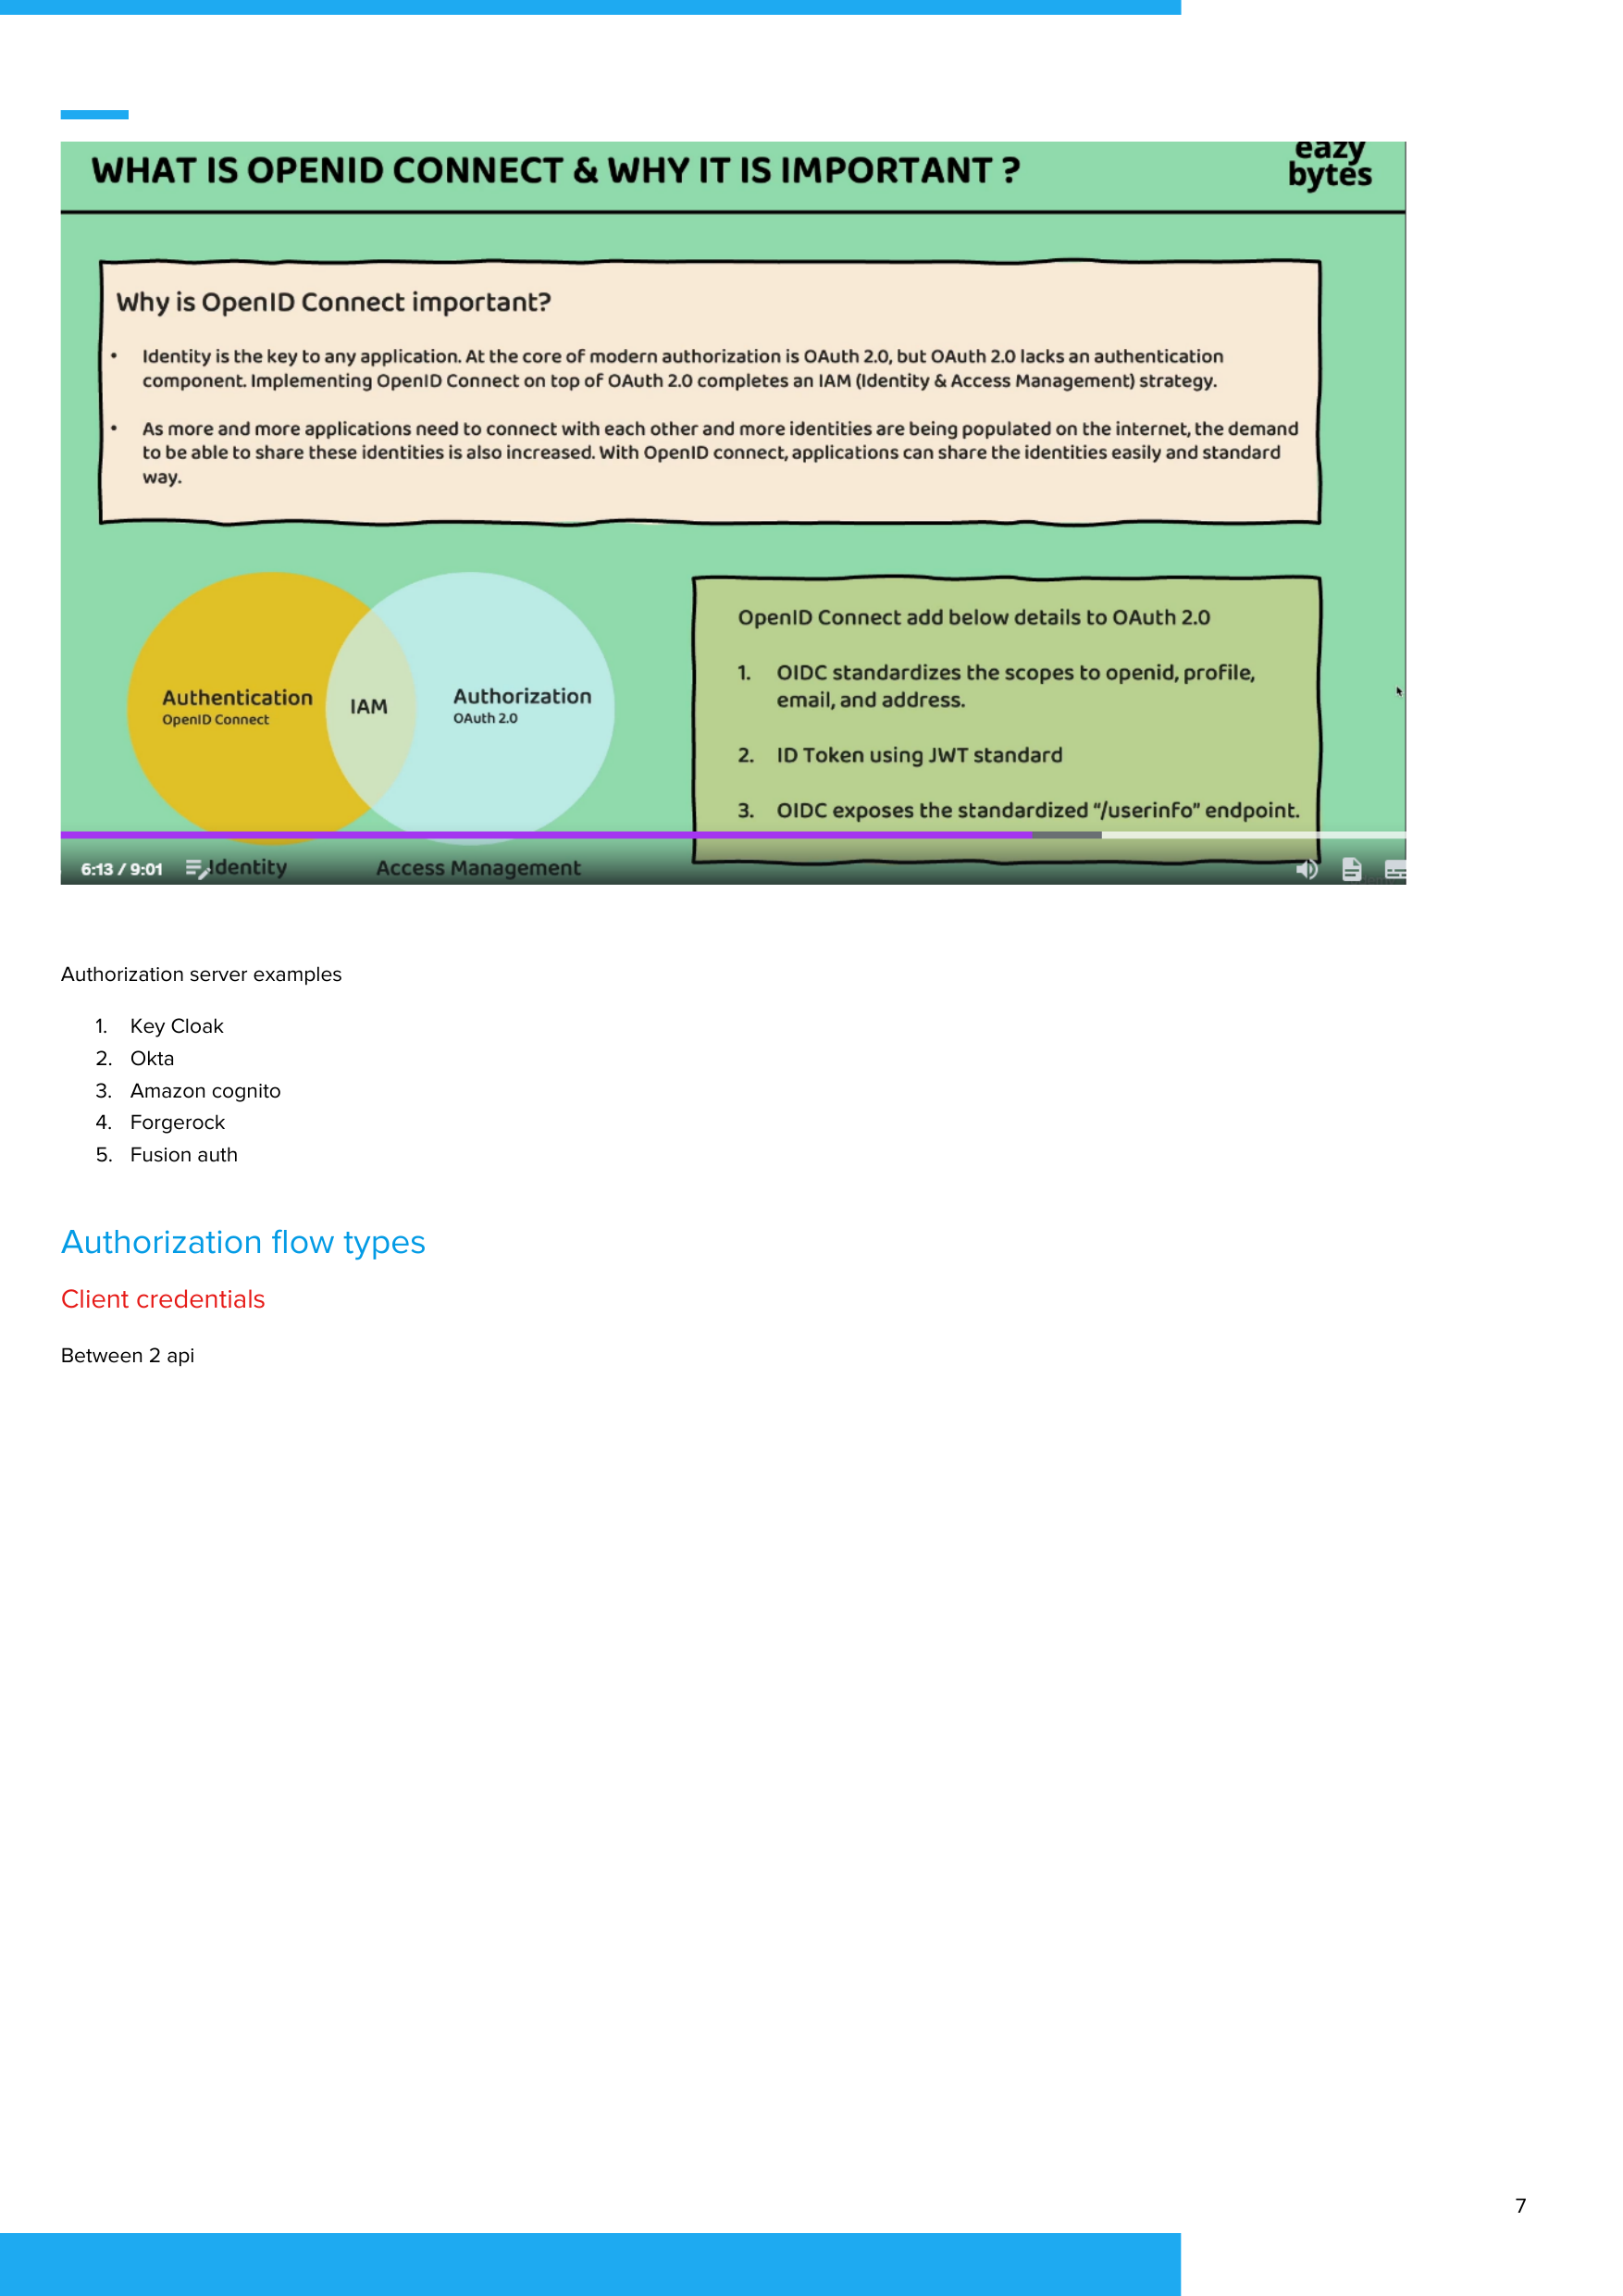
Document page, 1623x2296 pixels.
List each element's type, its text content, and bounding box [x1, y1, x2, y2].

picture [60, 110, 129, 119]
list Amazon cognito [95, 1078, 1526, 1104]
text Between 2 api [61, 1343, 1526, 1369]
picture [0, 2233, 1182, 2296]
list Okta [95, 1046, 1526, 1072]
picture [60, 142, 1406, 885]
picture [0, 0, 1182, 15]
list Fusion auth [95, 1143, 1526, 1169]
text Authorization server examples [61, 962, 1526, 987]
subtitle Authorization flow types [61, 1221, 1526, 1263]
subtitle Client credentials [61, 1283, 1526, 1316]
list Forgerock [95, 1111, 1526, 1136]
list Key Cloak [95, 1013, 1526, 1039]
